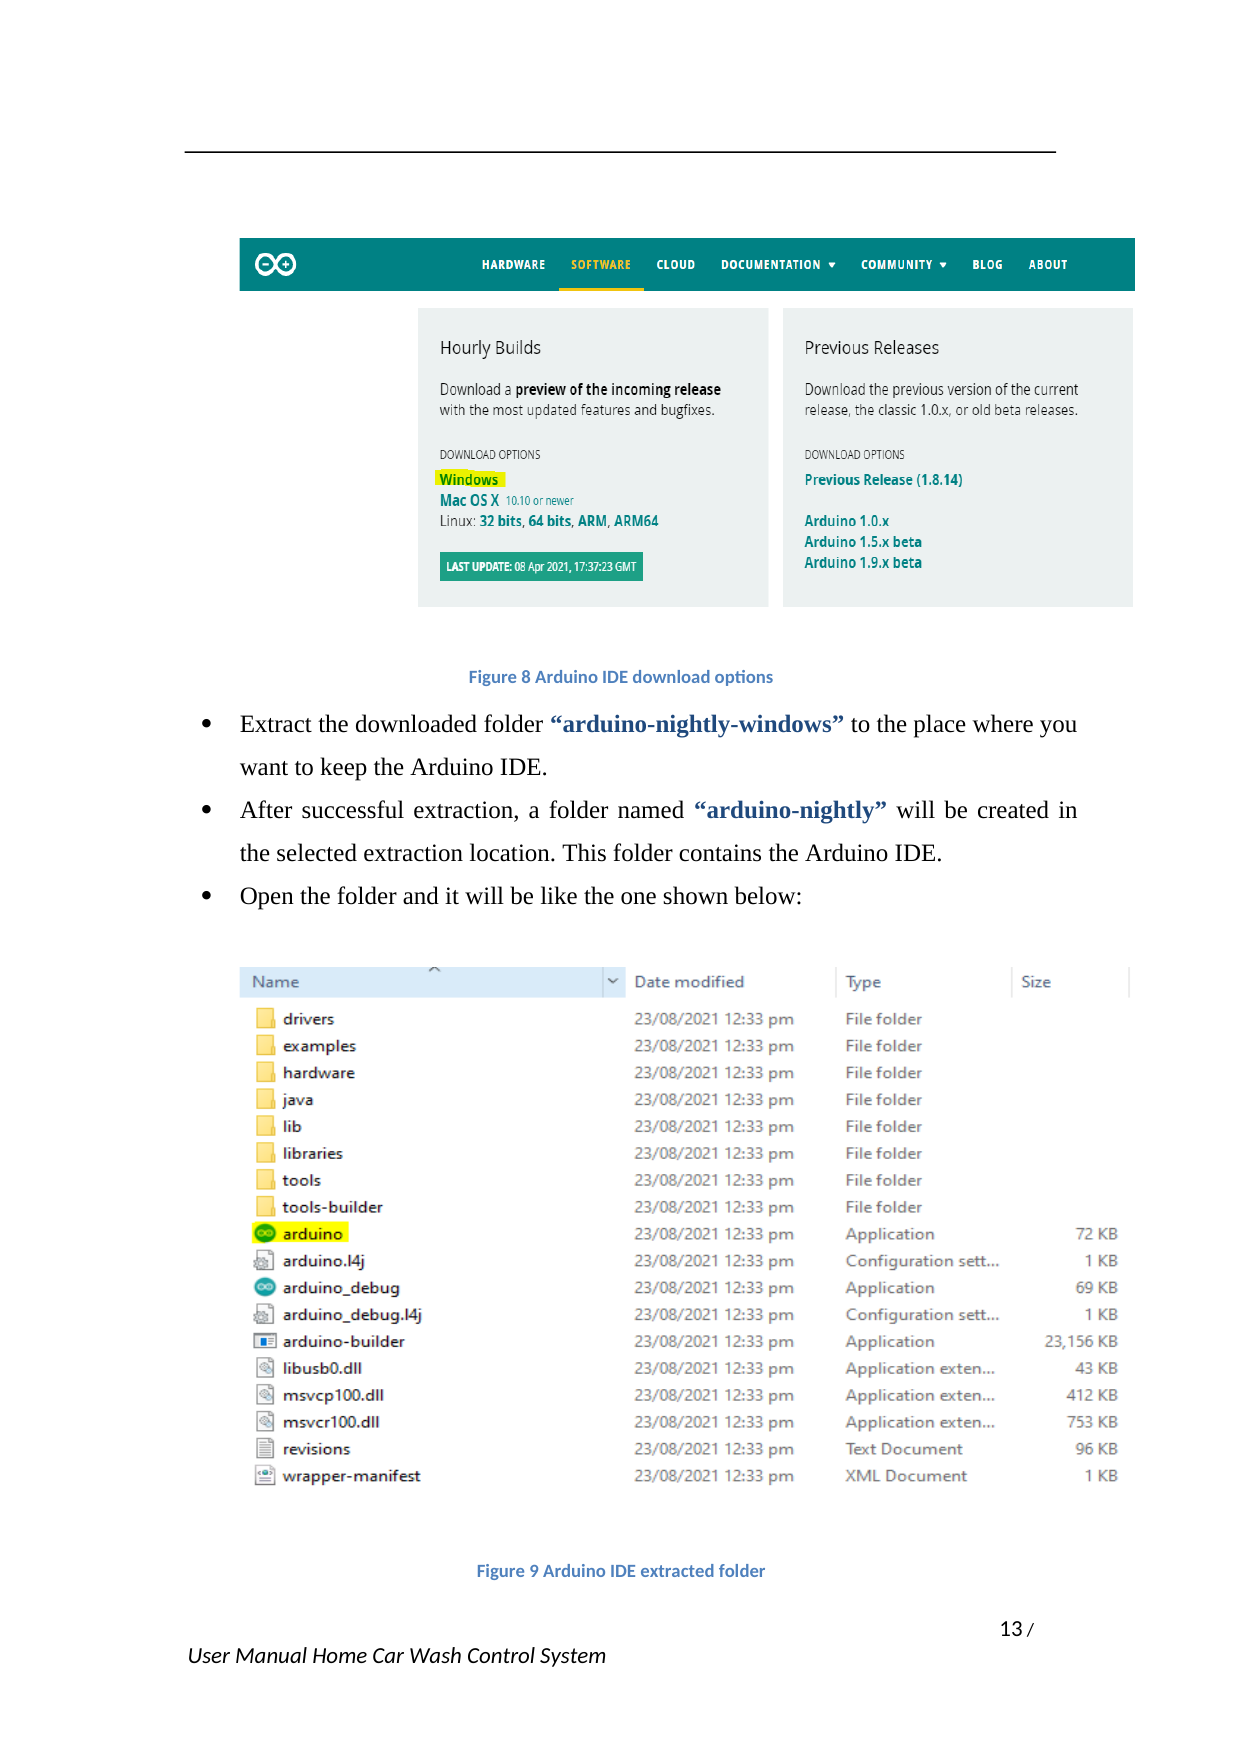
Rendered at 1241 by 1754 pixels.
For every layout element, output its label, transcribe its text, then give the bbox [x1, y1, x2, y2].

picture [239, 967, 1152, 1516]
list Open the folder and it will be like the one shown below: [202, 881, 1078, 910]
list After successful extraction, a folder named “arduino-nightly” will be created in the selected extraction location. This folder contains the Arduino IDE. [202, 795, 1078, 867]
list Extract the downloaded folder “arduino-nightly-windows” to the place where you want to keep the Arduino IDE. [202, 709, 1078, 781]
picture [239, 238, 1135, 622]
text Figure 8 Arduino IDE download options [164, 665, 1078, 688]
text Figure 9 Arduino IDE extracted folder [164, 1559, 1078, 1582]
